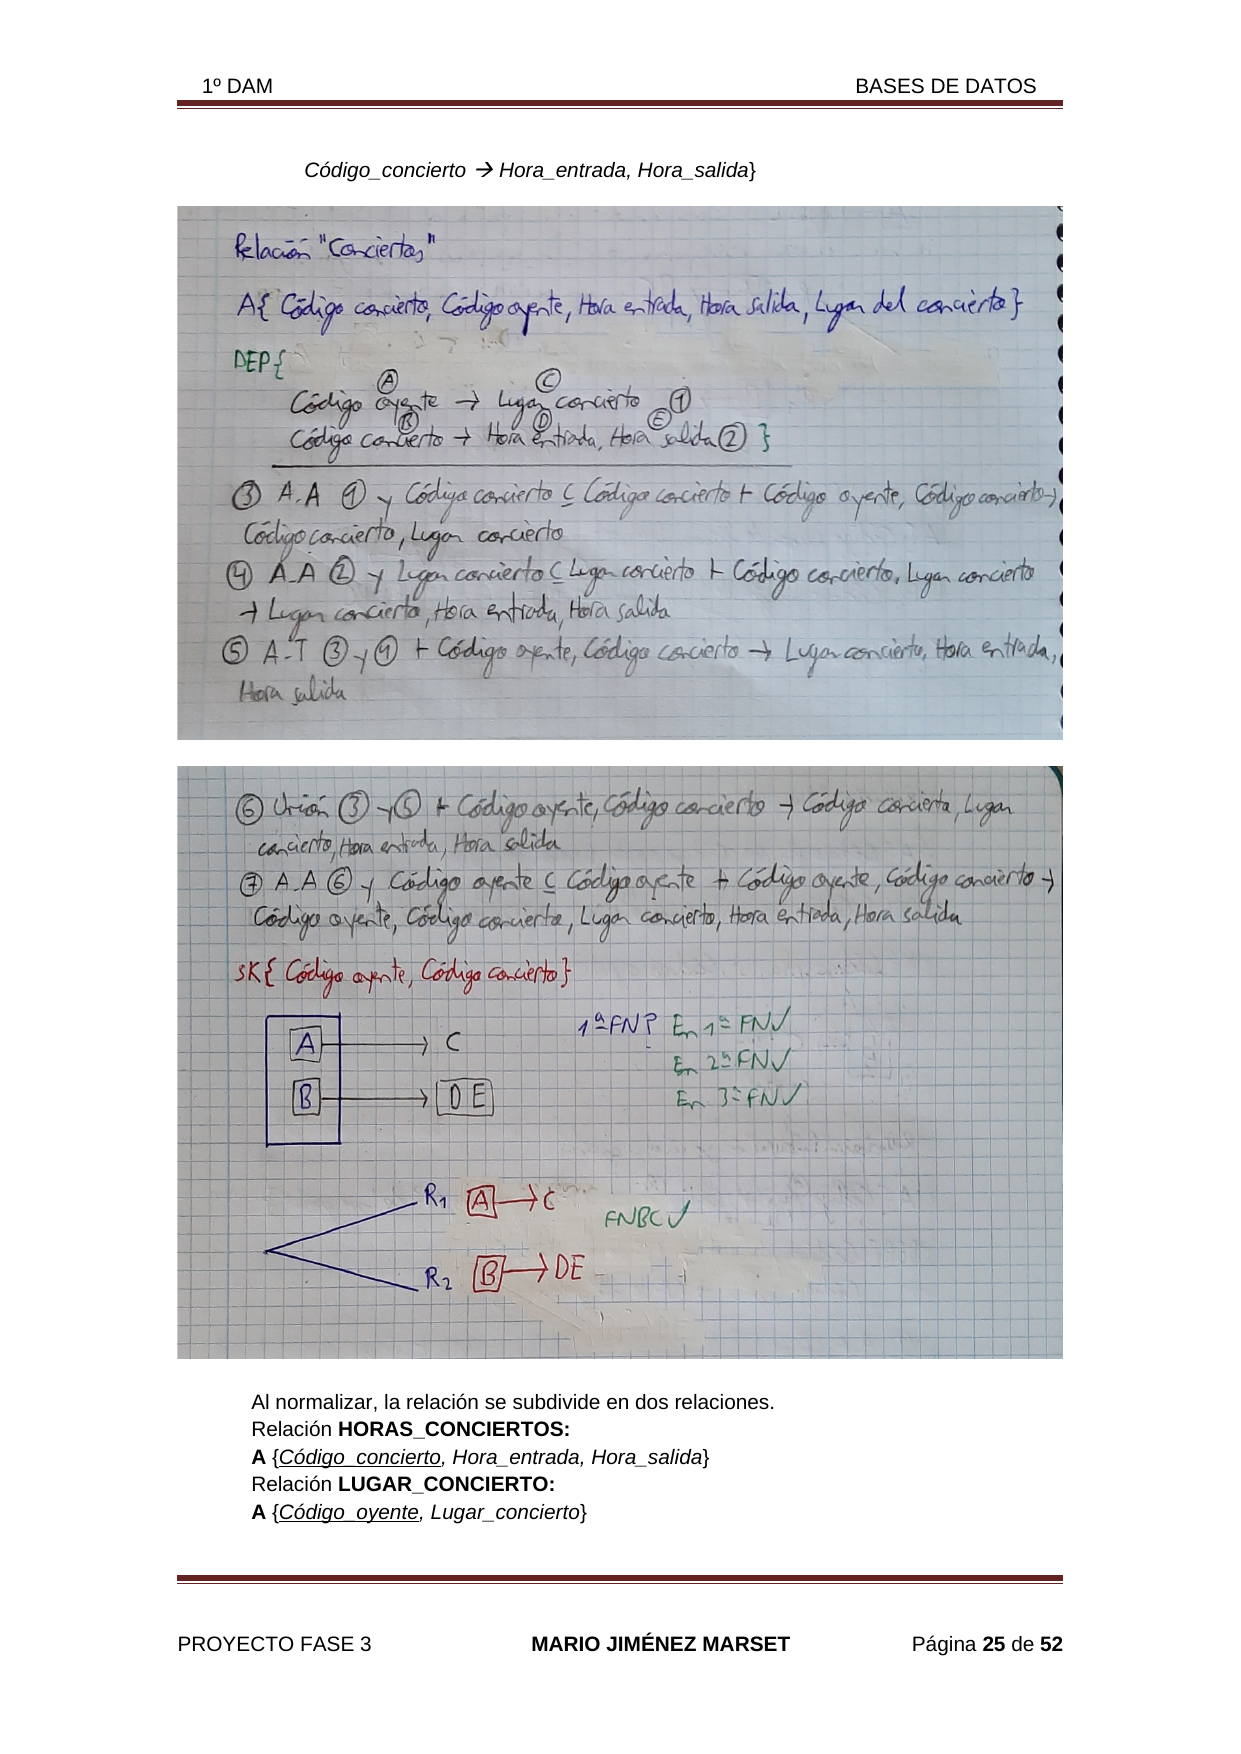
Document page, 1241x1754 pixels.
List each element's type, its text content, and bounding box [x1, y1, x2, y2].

text A {Código_oyente, Lugar_concierto} [177, 1500, 1063, 1524]
picture [177, 766, 1063, 1359]
picture [177, 206, 1063, 740]
text A {Código_concierto, Hora_entrada, Hora_salida} [177, 1445, 1063, 1469]
text Código_concierto Hora_entrada, Hora_salida} [177, 157, 1063, 181]
text Relación LUGAR_CONCIERTO: [177, 1472, 1063, 1496]
text Al normalizar, la relación se subdivide en dos relaciones. [177, 1390, 1063, 1414]
text Relación HORAS_CONCIERTOS: [177, 1417, 1063, 1441]
